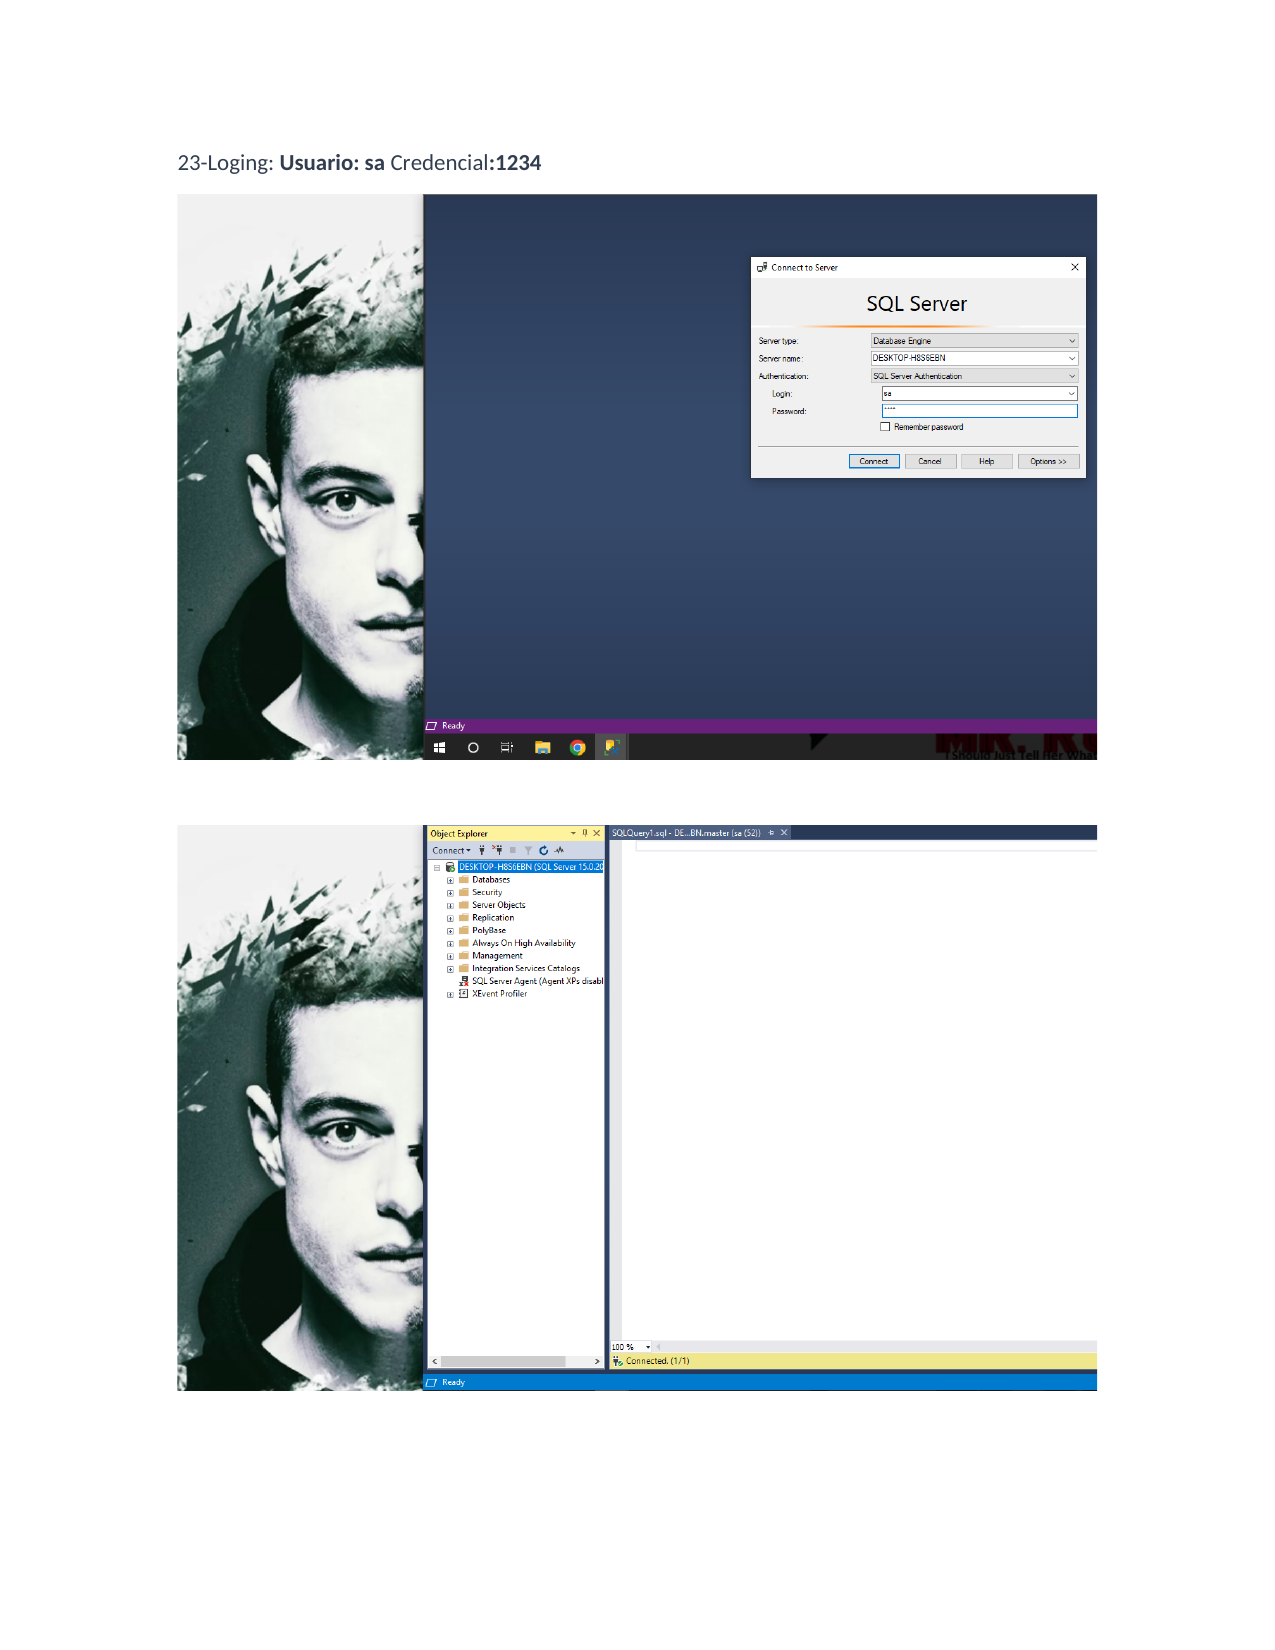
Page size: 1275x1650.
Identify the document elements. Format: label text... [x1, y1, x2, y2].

picture [177, 194, 1098, 760]
picture [177, 825, 1098, 1391]
text 23-Loging: Usuario: sa Credencial:1234 [177, 148, 1098, 176]
